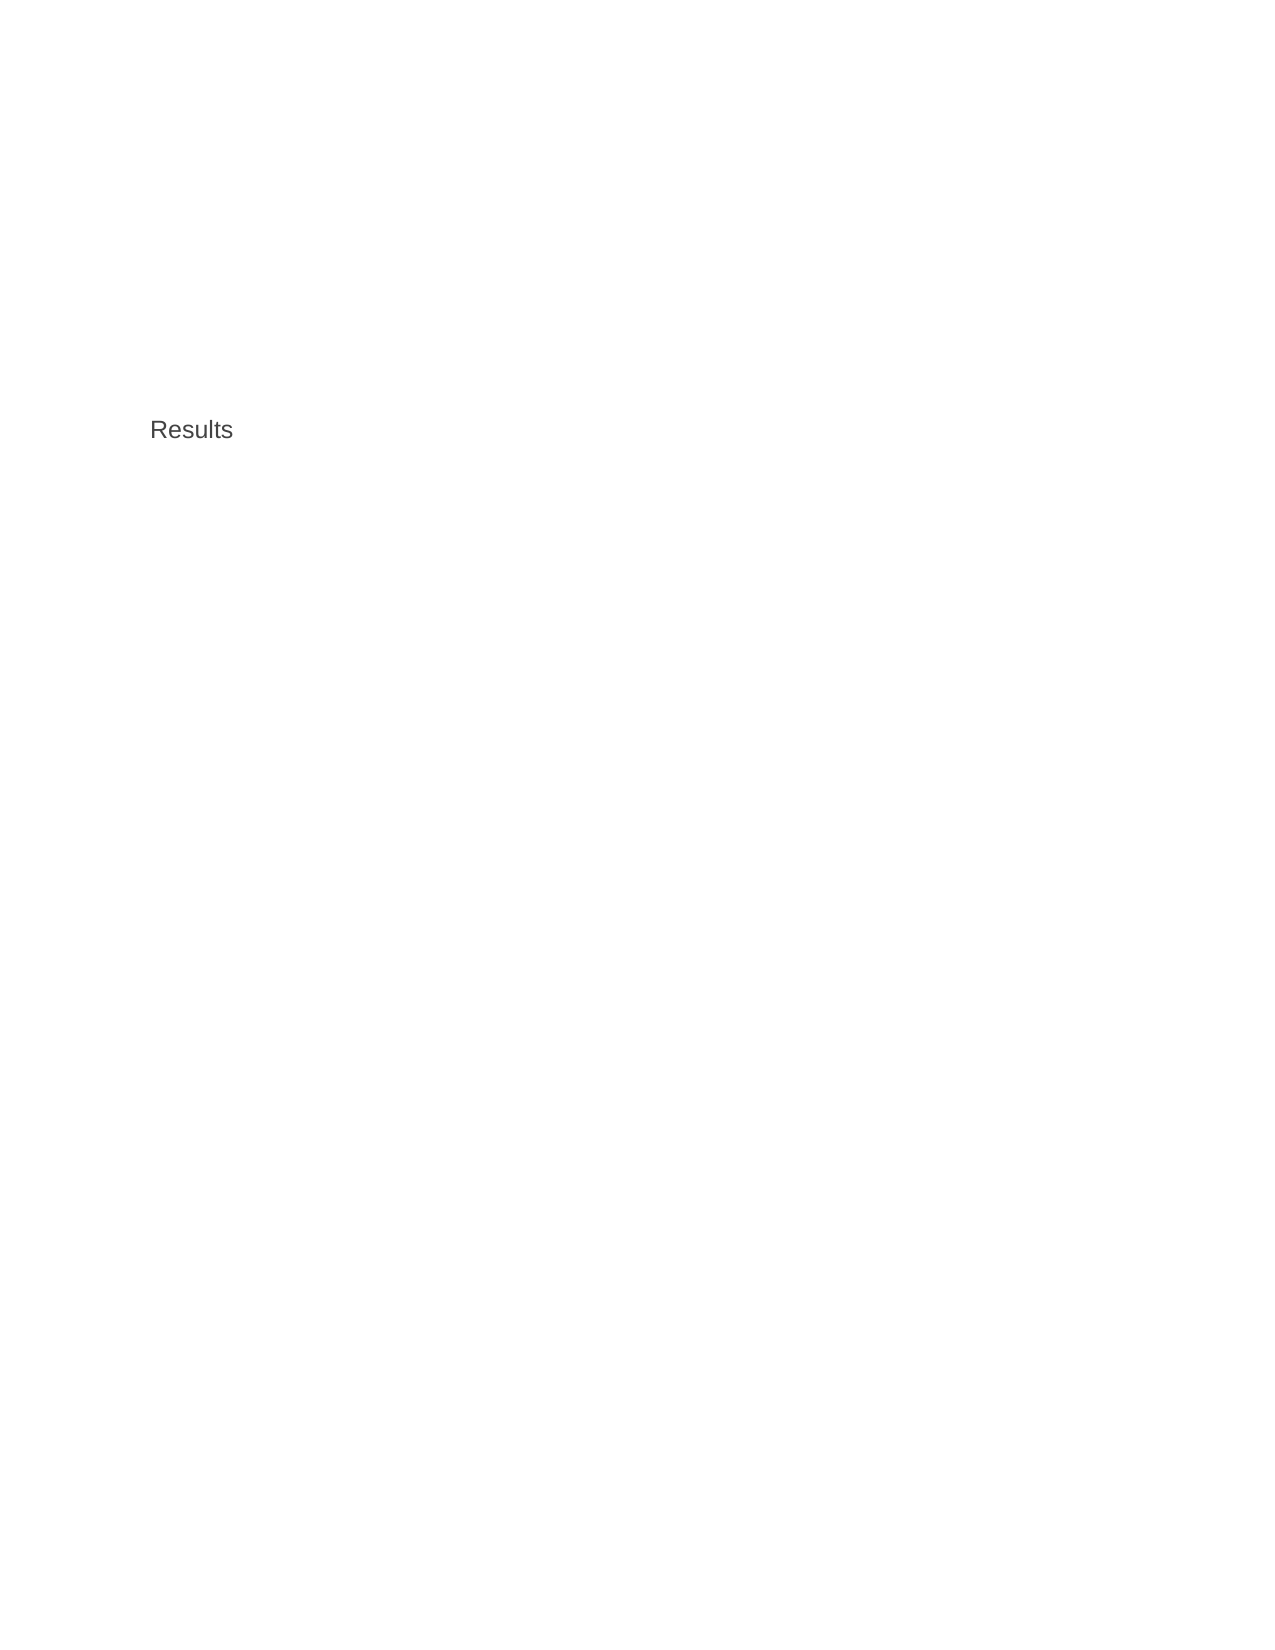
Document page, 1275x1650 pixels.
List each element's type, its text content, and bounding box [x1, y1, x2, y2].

subtitle Results [150, 415, 1125, 444]
